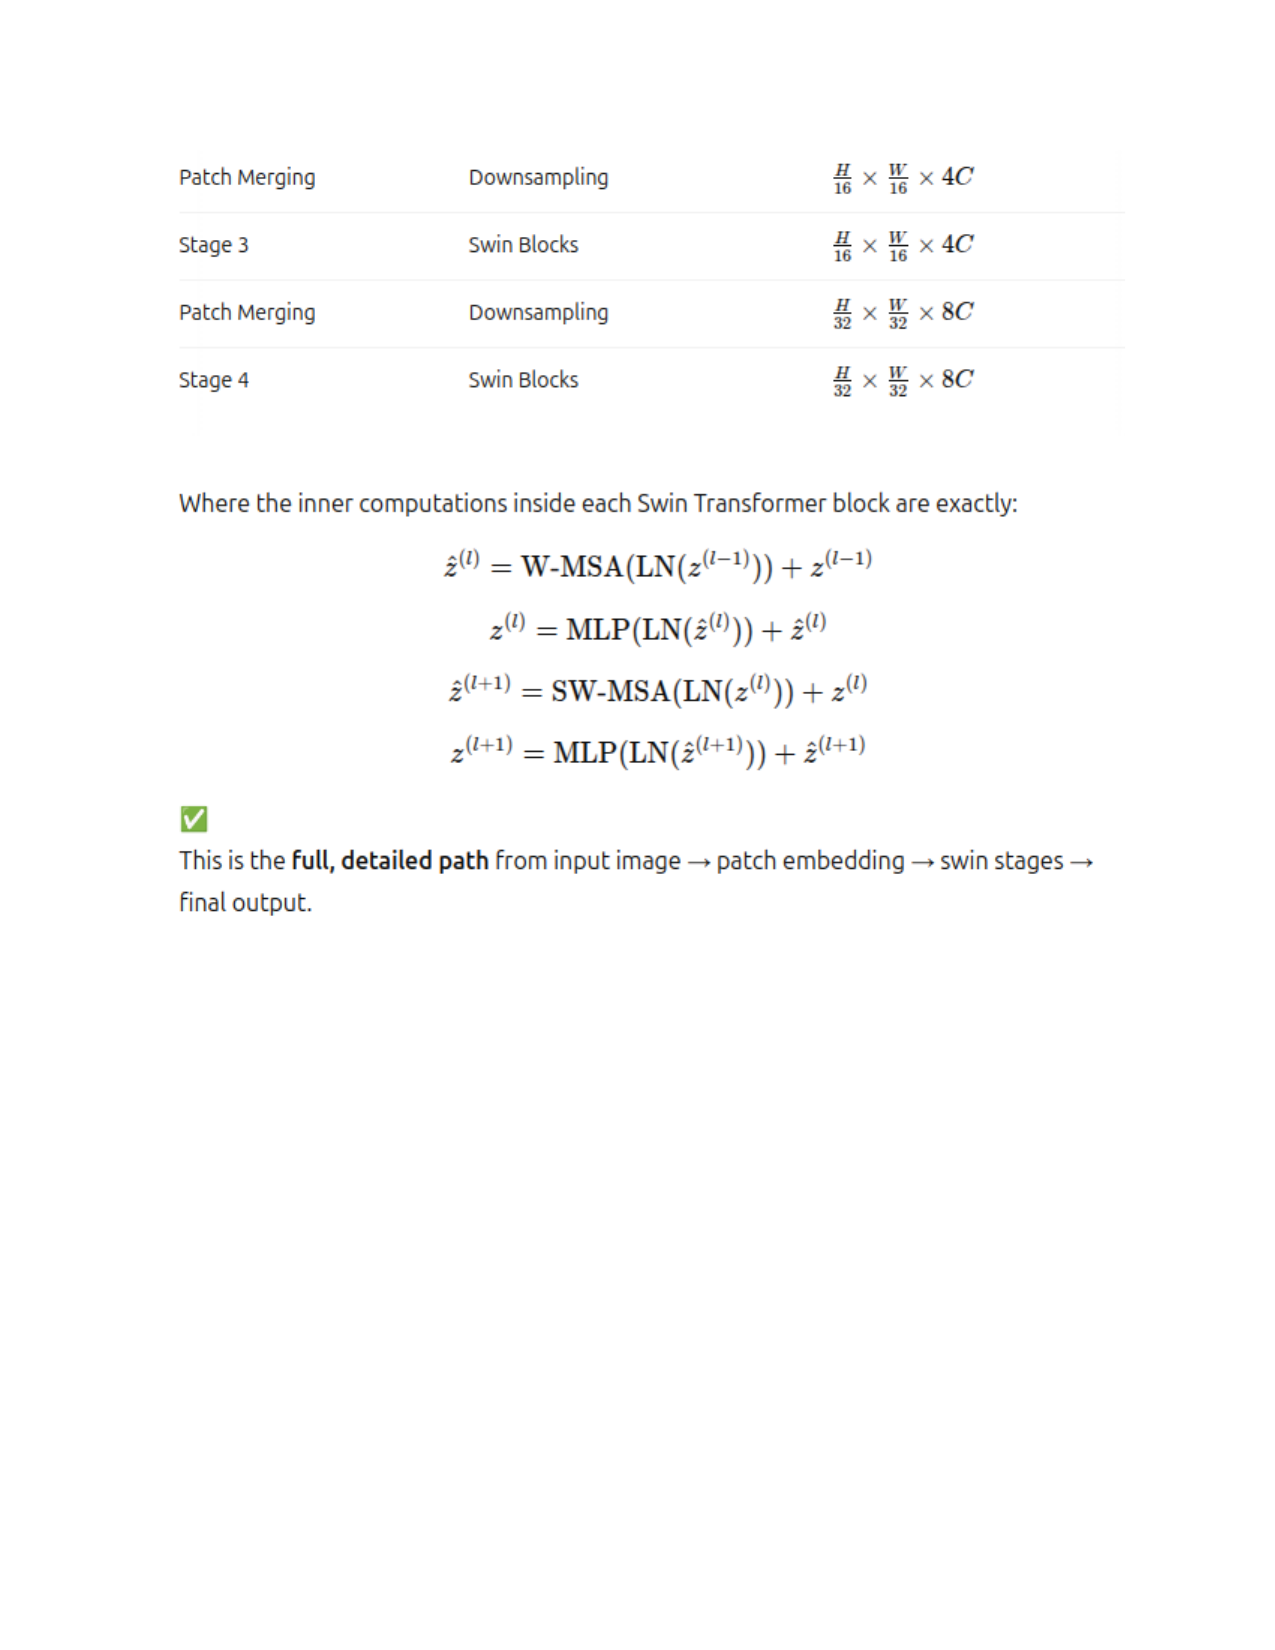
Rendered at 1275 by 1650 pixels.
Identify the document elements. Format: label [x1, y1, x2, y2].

picture [150, 150, 1125, 940]
